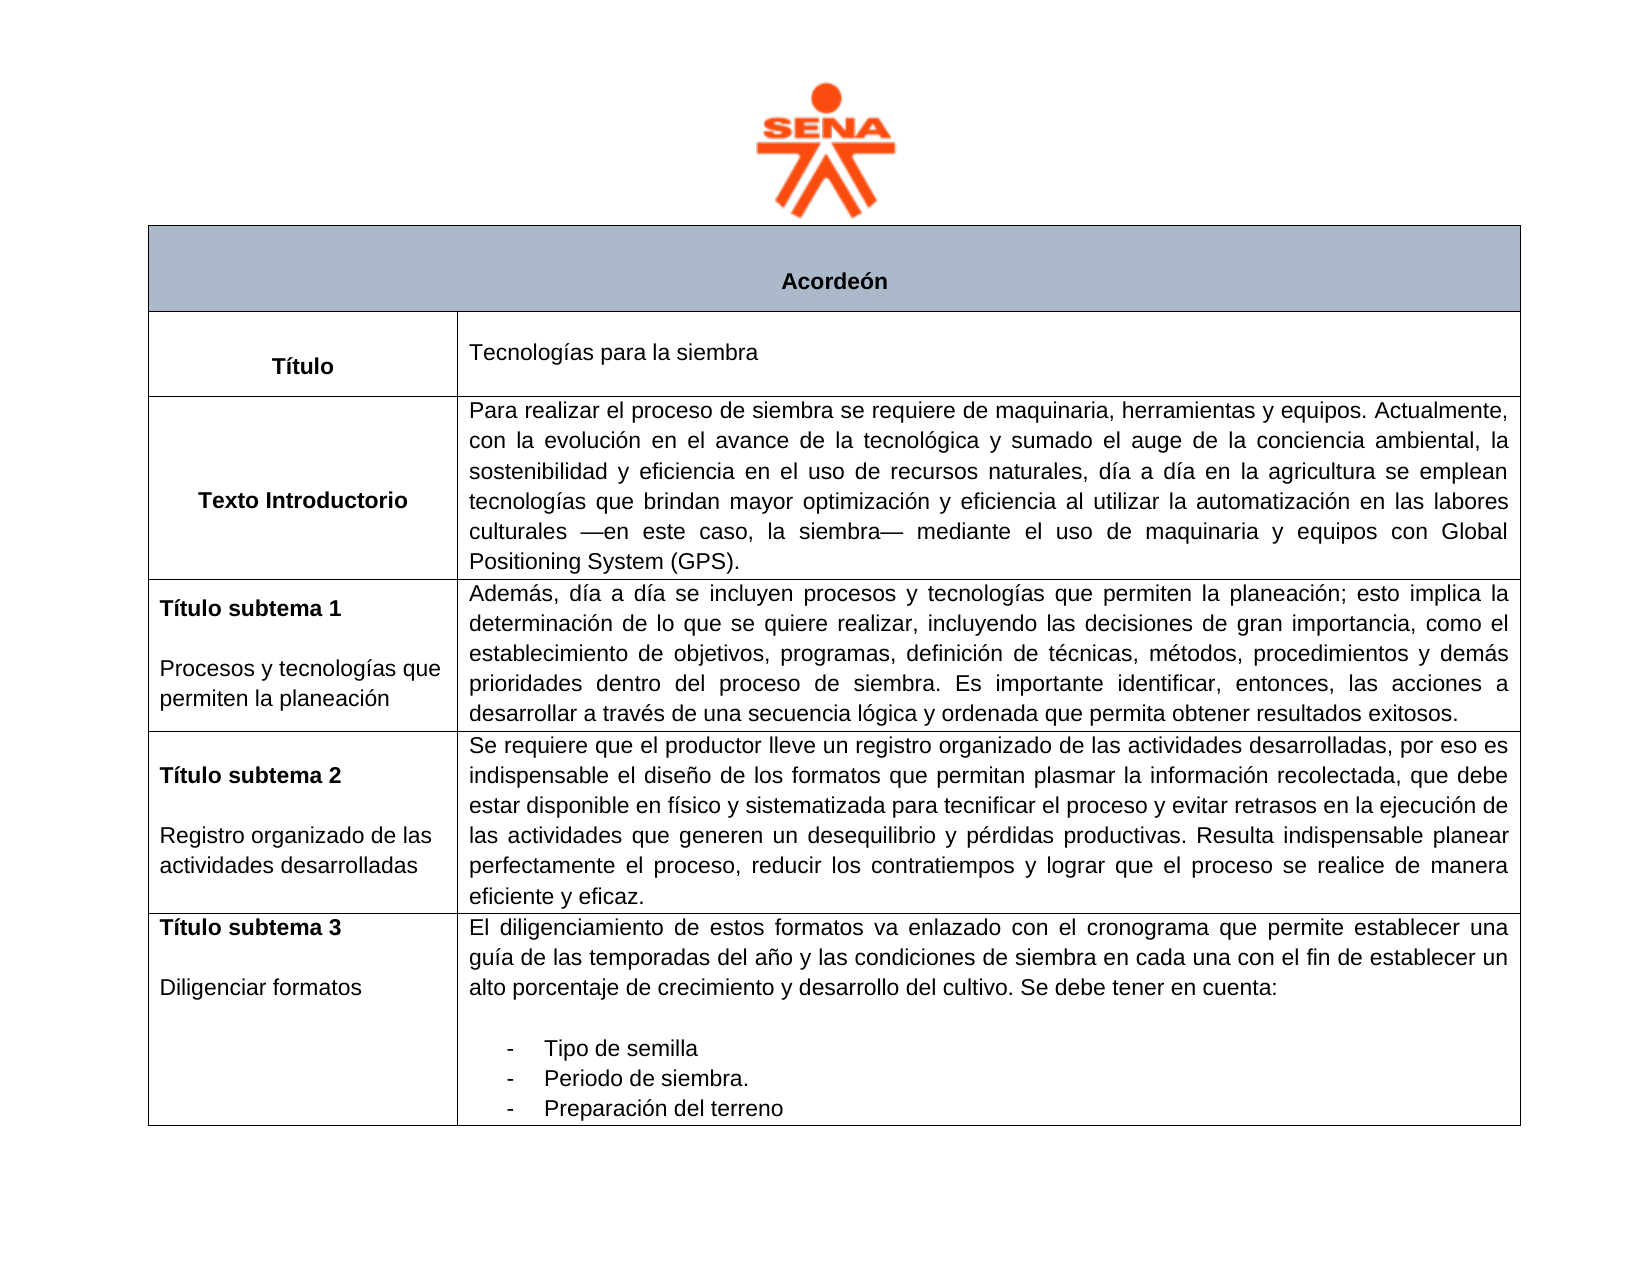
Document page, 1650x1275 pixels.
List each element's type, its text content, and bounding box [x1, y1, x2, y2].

table_cell Título subtema 1 Procesos y tecnologías que permiten la planeación [149, 580, 457, 731]
table_cell Título subtema 2 Registro organizado de las actividades desarrolladas [149, 732, 457, 913]
picture [744, 73, 906, 225]
table_cell Título [149, 312, 457, 396]
table_header Acordeón [149, 226, 1520, 311]
table_cell Para realizar el proceso de siembra se requiere de maquinaria, herramientas y equipos. Actualmente, con la evolución en el avance de la tecnológica y sumado el auge de la conciencia ambiental, la sostenibilidad y eficiencia en el uso de recursos naturales, día a día en la agricultura se emplean tecnologías que brindan mayor optimización y eficiencia al utilizar la automatización en las labores culturales ―en este caso, la siembra― mediante el uso de maquinaria y equipos con Global Positioning System (GPS). [458, 397, 1520, 578]
table_cell Título subtema 3 Diligenciar formatos [149, 914, 457, 1125]
table_cell Texto Introductorio [149, 397, 457, 578]
table_cell Además, día a día se incluyen procesos y tecnologías que permiten la planeación; esto implica la determinación de lo que se quiere realizar, incluyendo las decisiones de gran importancia, como el establecimiento de objetivos, programas, definición de técnicas, métodos, procedimientos y demás prioridades dentro del proceso de siembra. Es importante identificar, entonces, las acciones a desarrollar a través de una secuencia lógica y ordenada que permita obtener resultados exitosos. [458, 580, 1520, 731]
table_cell Se requiere que el productor lleve un registro organizado de las actividades desarrolladas, por eso es indispensable el diseño de los formatos que permitan plasmar la información recolectada, que debe estar disponible en físico y sistematizada para tecnificar el proceso y evitar retrasos en la ejecución de las actividades que generen un desequilibrio y pérdidas productivas. Resulta indispensable planear perfectamente el proceso, reducir los contratiempos y lograr que el proceso se realice de manera eficiente y eficaz. [458, 732, 1520, 913]
table_cell Tecnologías para la siembra [458, 312, 1520, 396]
